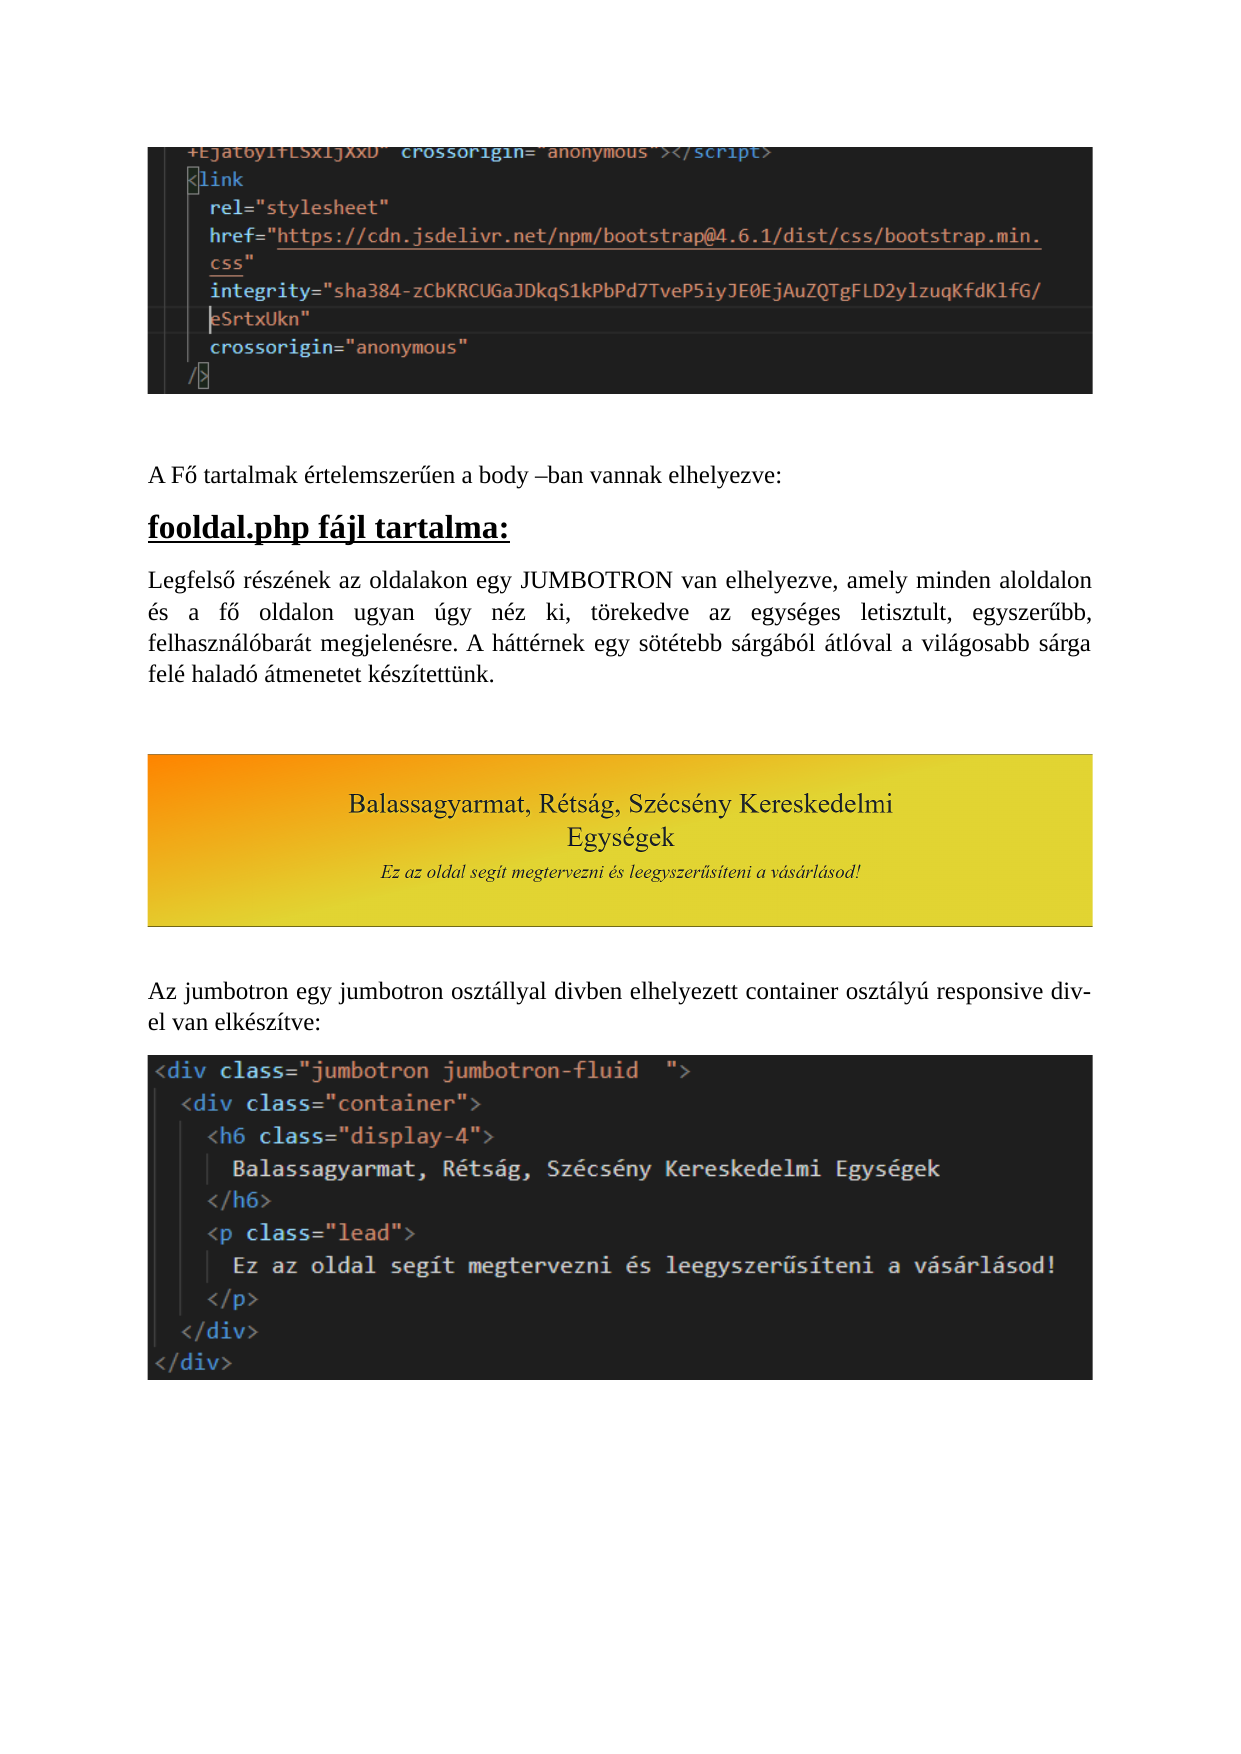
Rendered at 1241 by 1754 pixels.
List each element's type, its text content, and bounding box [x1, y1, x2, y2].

text fooldal.php fájl tartalma: [148, 508, 1093, 546]
text A Fő tartalmak értelemszerűen a body –ban vannak elhelyezve: [148, 460, 1093, 489]
picture [147, 1055, 1093, 1380]
text Legfelső részének az oldalakon egy JUMBOTRON van elhelyezve, amely minden aloldalon és a fő oldalon ugyan úgy néz ki, törekedve az egységes letisztult, egyszerűbb, felhasználóbarát megjelenésre. A háttérnek egy sötétebb sárgából átlóval a világosabb sárga felé haladó átmenetet készítettünk. [148, 566, 1093, 687]
text Az jumbotron egy jumbotron osztállyal divben elhelyezett container osztályú responsive div-el van elkészítve: [148, 945, 1093, 1036]
picture [147, 147, 1093, 394]
picture [147, 754, 1093, 927]
